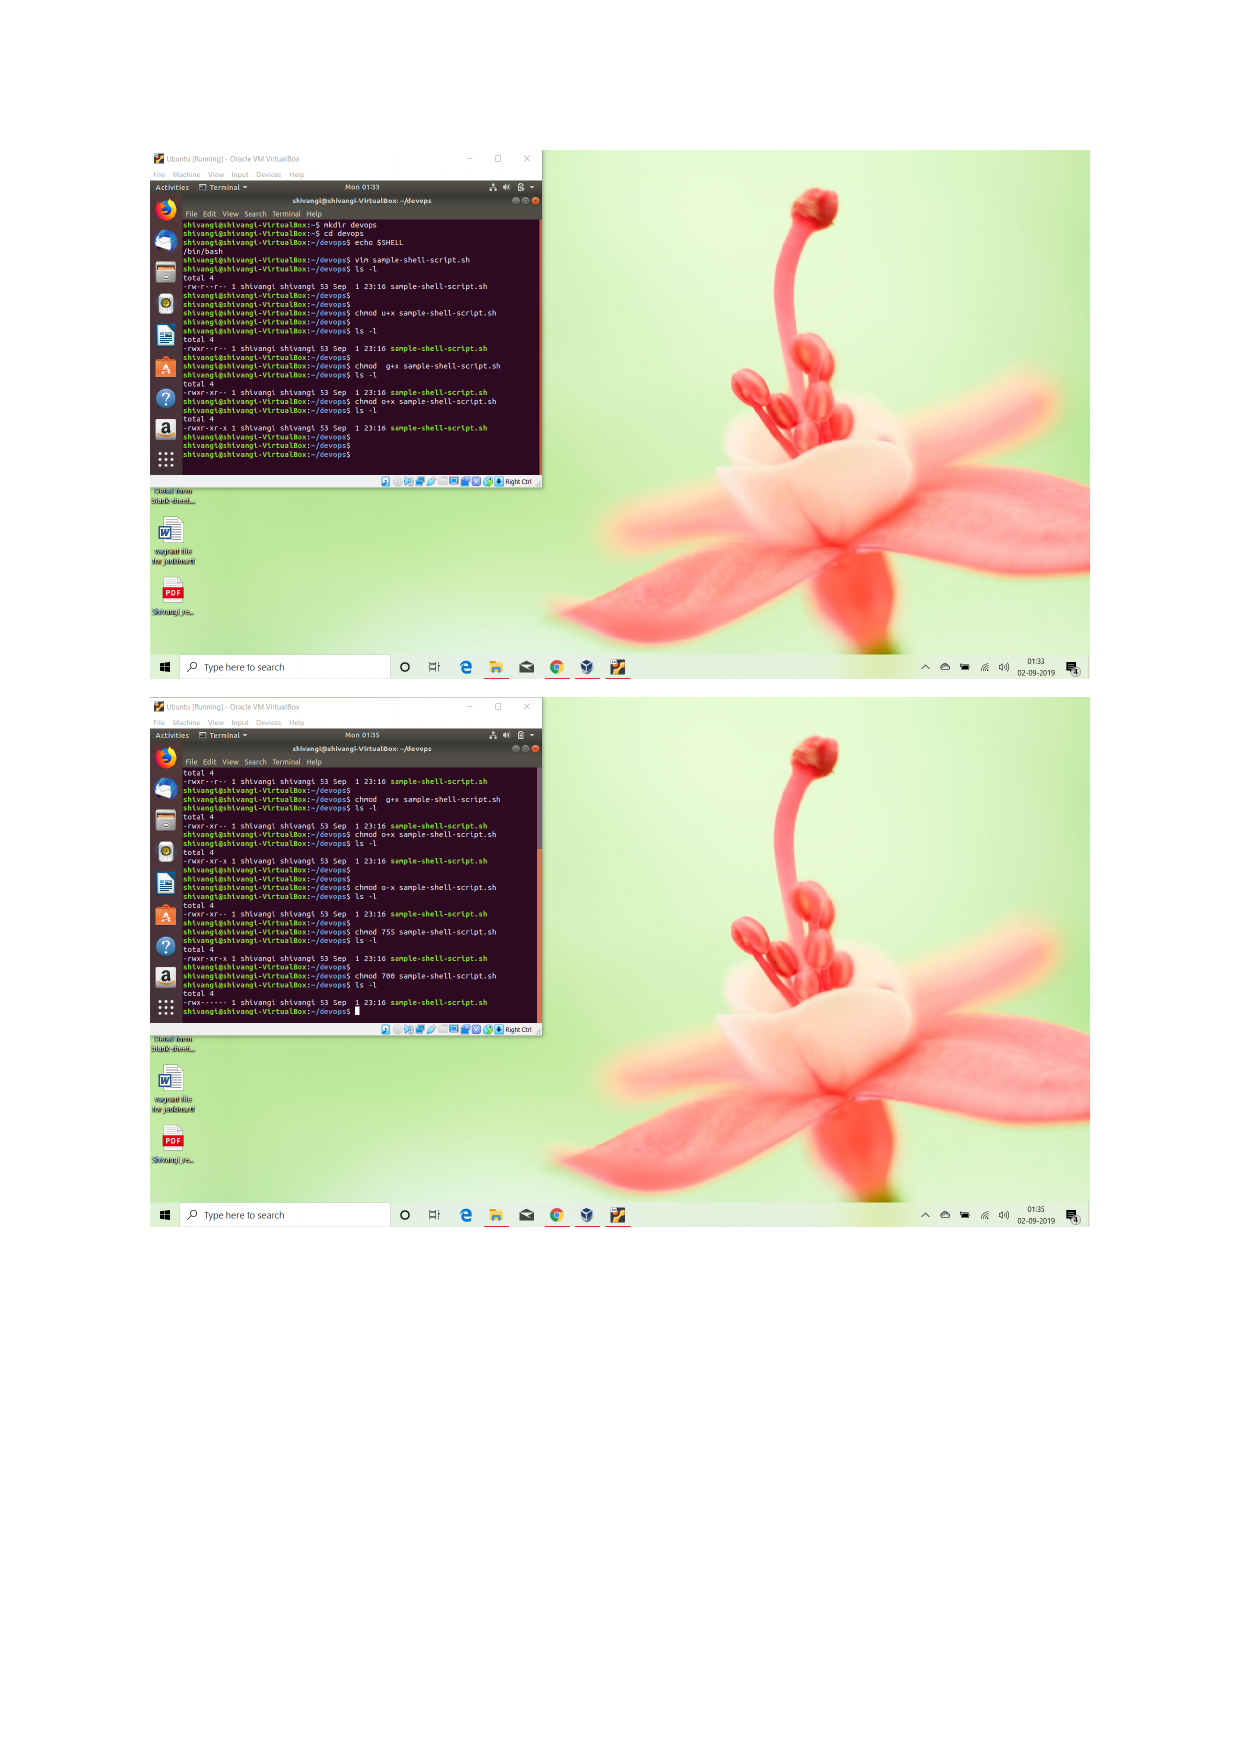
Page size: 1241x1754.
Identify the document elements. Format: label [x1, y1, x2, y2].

picture [150, 150, 1091, 679]
picture [150, 697, 1091, 1227]
